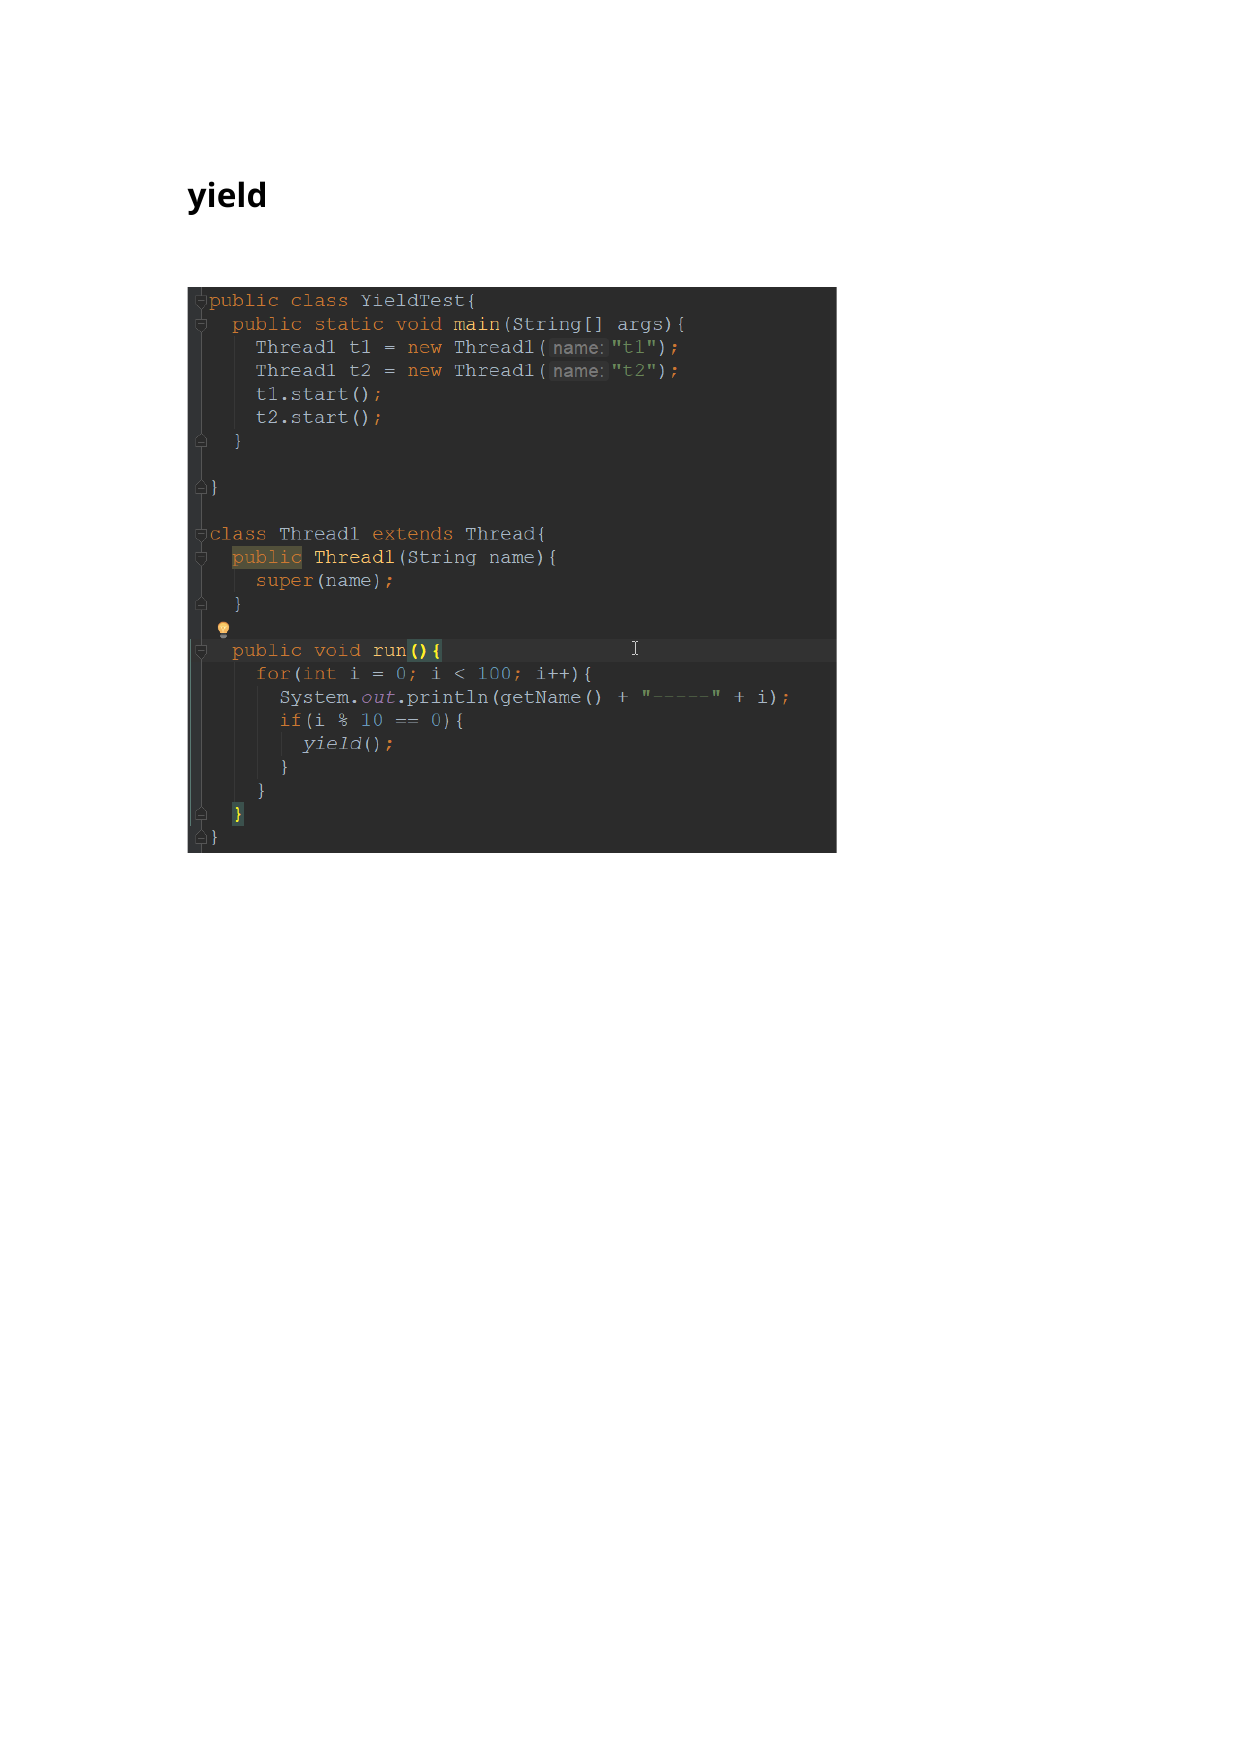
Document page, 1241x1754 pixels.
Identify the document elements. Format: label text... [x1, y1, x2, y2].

subtitle yield [187, 162, 1053, 227]
picture [187, 287, 837, 853]
